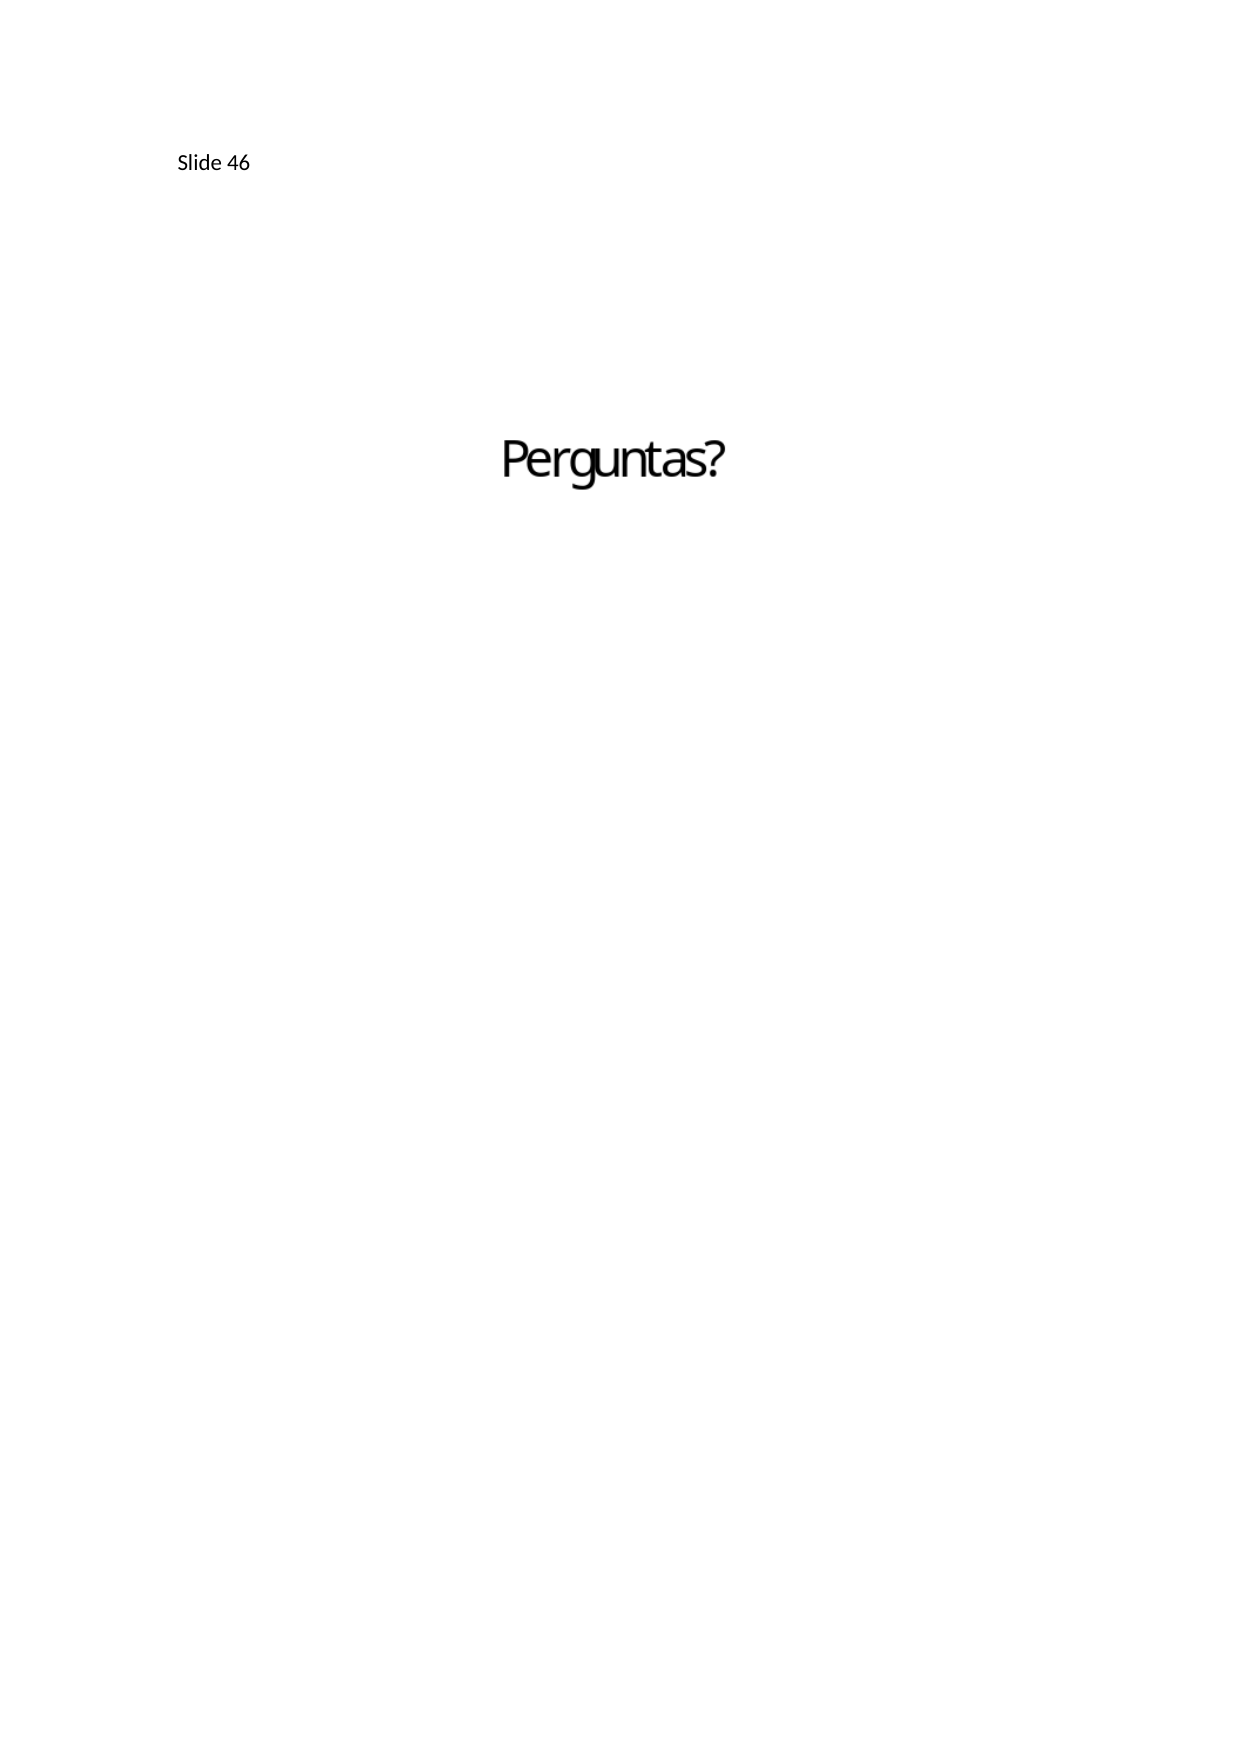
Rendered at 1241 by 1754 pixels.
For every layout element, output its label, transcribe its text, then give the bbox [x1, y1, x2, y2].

text Slide 46 [177, 148, 1063, 176]
